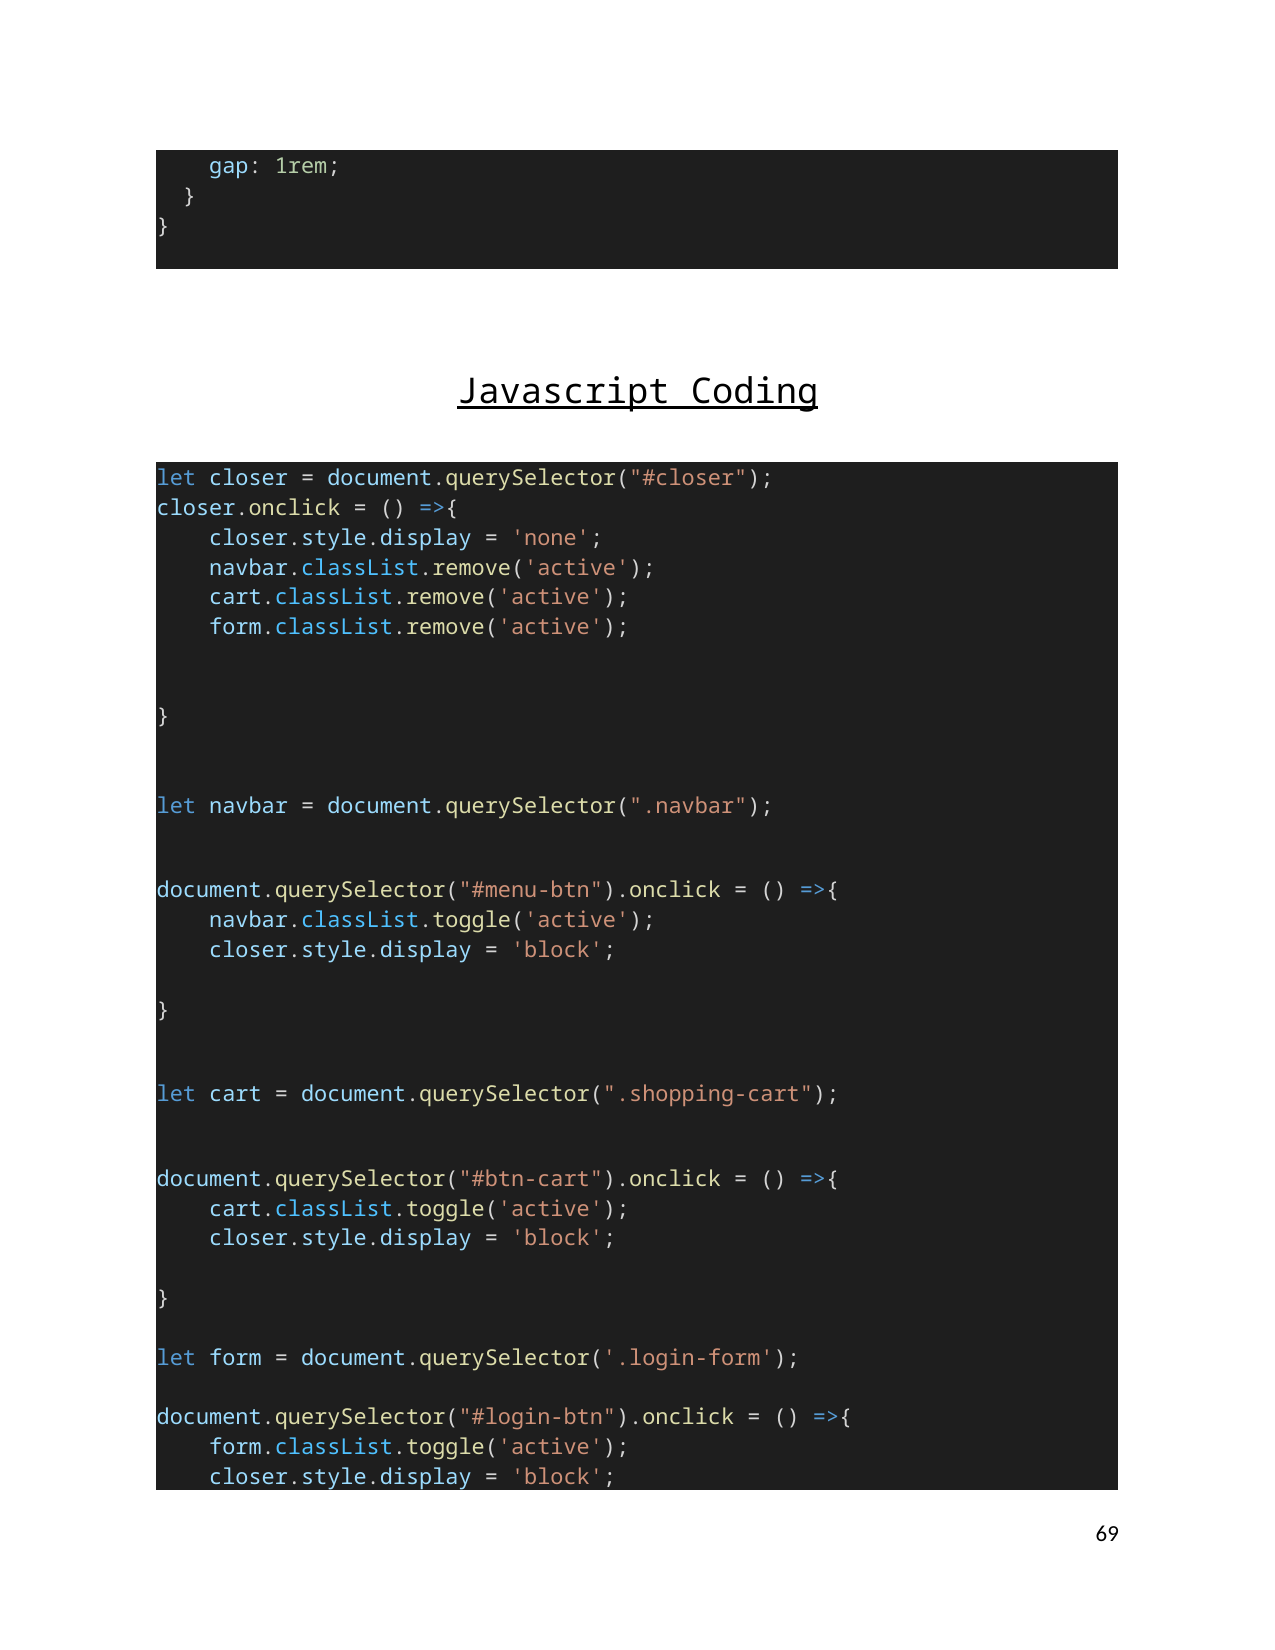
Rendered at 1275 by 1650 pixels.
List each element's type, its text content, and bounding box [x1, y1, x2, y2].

text closer.style.display = 'block'; [156, 1222, 1118, 1252]
text } [156, 1282, 1118, 1312]
text let navbar = document.querySelector(".navbar"); [156, 790, 1118, 819]
text cart.classList.toggle('active'); [156, 1192, 1118, 1222]
text } [156, 180, 1118, 209]
text form.classList.toggle('active'); [156, 1431, 1118, 1461]
text document.querySelector("#login-btn").onclick = () =>{ [156, 1401, 1118, 1431]
text let cart = document.querySelector(".shopping-cart"); [156, 1078, 1118, 1108]
text closer.style.display = 'none'; [156, 522, 1118, 551]
text document.querySelector("#menu-btn").onclick = () =>{ [156, 874, 1118, 904]
text cart.classList.remove('active'); [156, 581, 1118, 611]
text document.querySelector("#btn-cart").onclick = () =>{ [156, 1163, 1118, 1192]
text navbar.classList.toggle('active'); [156, 904, 1118, 934]
text let form = document.querySelector('.login-form'); [156, 1341, 1118, 1371]
text } [156, 993, 1118, 1023]
text gap: 1rem; [156, 150, 1118, 180]
text let closer = document.querySelector("#closer"); [156, 462, 1118, 492]
text form.classList.remove('active'); [156, 611, 1118, 641]
text closer.style.display = 'block'; [156, 1461, 1118, 1490]
text closer.style.display = 'block'; [156, 934, 1118, 964]
text Javascript Coding [156, 366, 1118, 414]
text closer.onclick = () =>{ [156, 492, 1118, 522]
text navbar.classList.remove('active'); [156, 551, 1118, 581]
text } [156, 700, 1118, 730]
text } [156, 209, 1118, 239]
